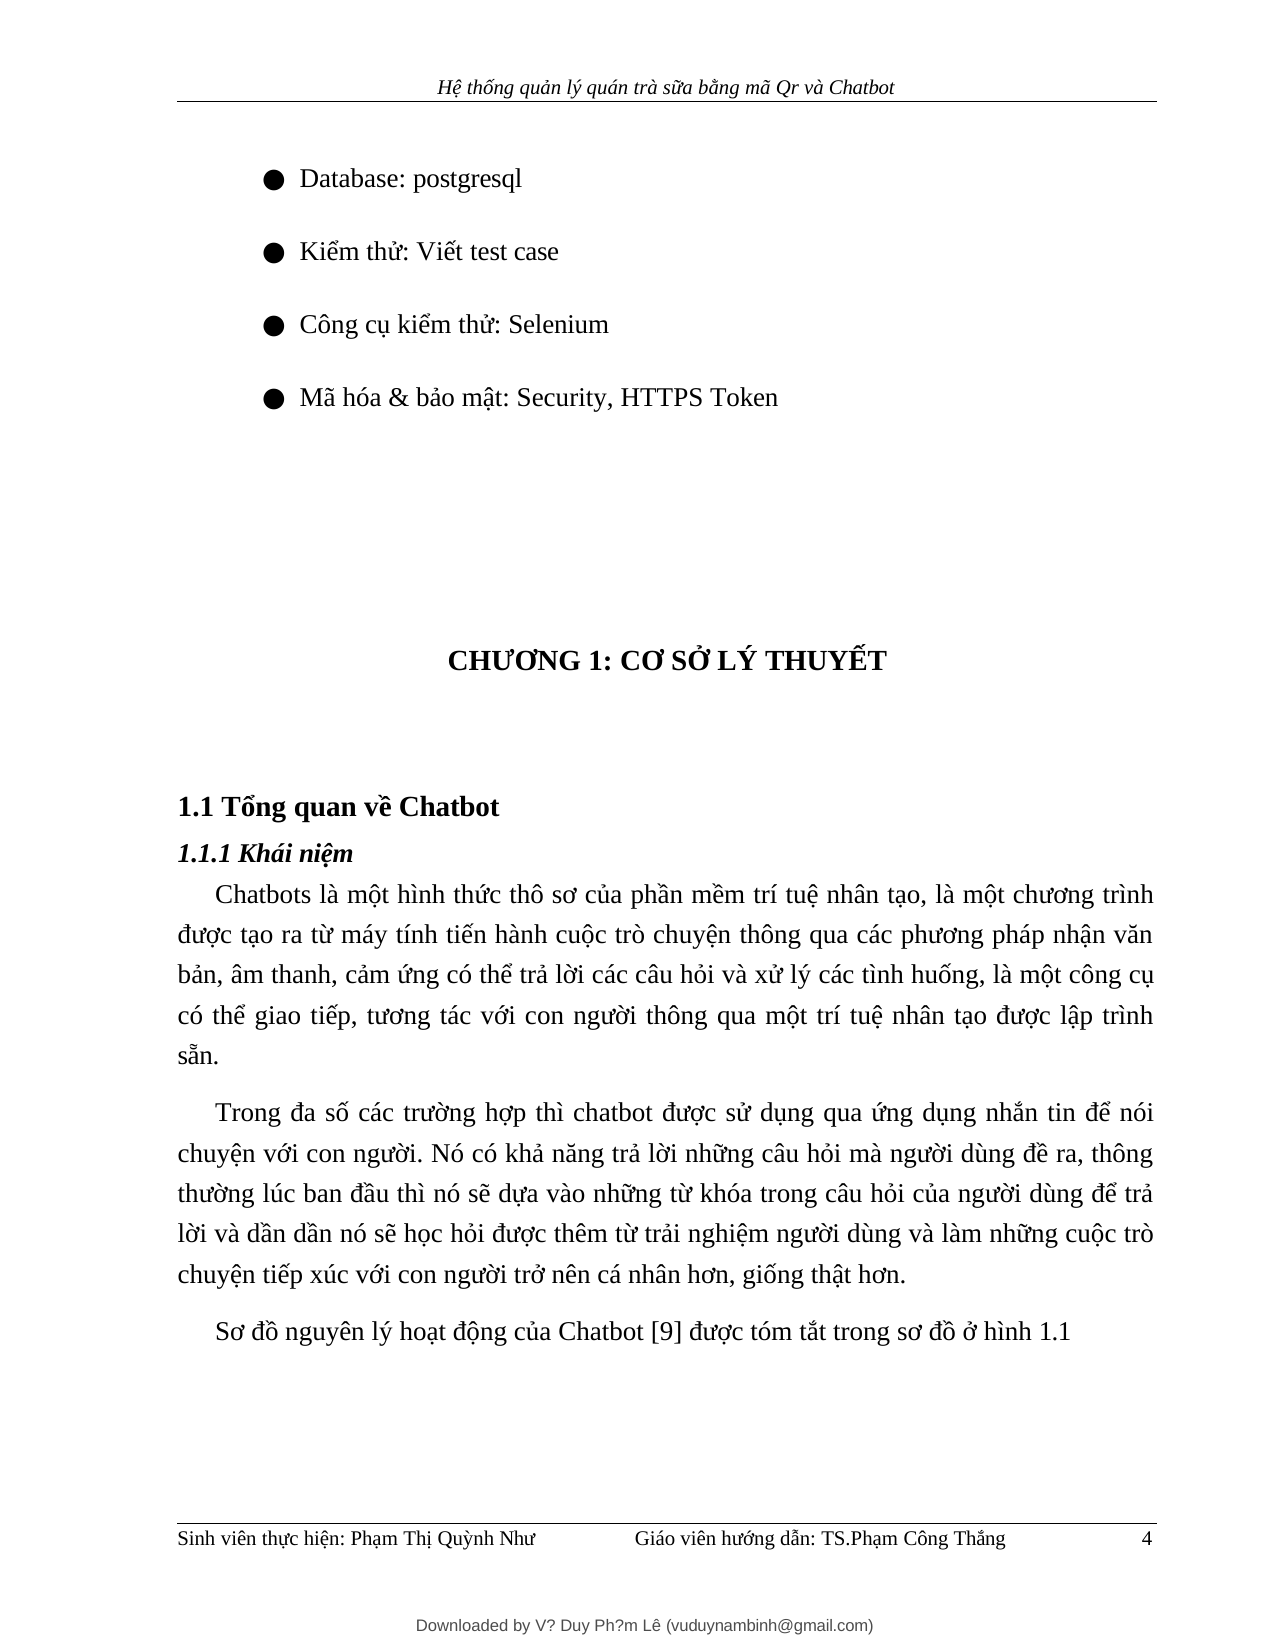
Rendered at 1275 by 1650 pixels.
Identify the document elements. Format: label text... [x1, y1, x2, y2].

text Chatbots là một hình thức thô sơ của phần mềm trí tuệ nhân tạo, là một chương trình được tạo ra từ máy tính tiến hành cuộc trò chuyện thông qua các phương pháp nhận văn bản, âm thanh, cảm ứng có thể trả lời các câu hỏi và xử lý các tình huống, là một công cụ có thể giao tiếp, tương tác với con người thông qua một trí tuệ nhân tạo được lập trình sẵn. [177, 878, 1156, 1071]
subtitle CHƯƠNG 1: CƠ SỞ LÝ THUYẾT [180, 643, 1155, 676]
text Trong đa số các trường hợp thì chatbot được sử dụng qua ứng dụng nhắn tin để nói chuyện với con người. Nó có khả năng trả lời những câu hỏi mà người dùng đề ra, thông thường lúc ban đầu thì nó sẽ dựa vào những từ khóa trong câu hỏi của người dùng để trả lời và dần dần nó sẽ học hỏi được thêm từ trải nghiệm người dùng và làm những cuộc trò chuyện tiếp xúc với con người trở nên cá nhân hơn, giống thật hơn. [177, 1096, 1156, 1289]
list Mã hóa & bảo mật: Security, HTTPS Token [262, 377, 1231, 414]
list Công cụ kiểm thử: Selenium [262, 304, 1231, 341]
list Kiểm thử: Viết test case [262, 231, 1231, 268]
text Sinh viên thực hiện: Phạm Thị Quỳnh Như Giáo viên hướng dẫn: TS.Phạm Công Thắng 4 [162, 1523, 1168, 1550]
list Database: postgresql [262, 158, 1231, 195]
subtitle Khái niệm [177, 837, 1231, 868]
text Sơ đồ nguyên lý hoạt động của Chatbot [9] được tóm tắt trong sơ đồ ở hình 1.1 [215, 1314, 1231, 1346]
subtitle Tổng quan về Chatbot [177, 789, 1231, 823]
